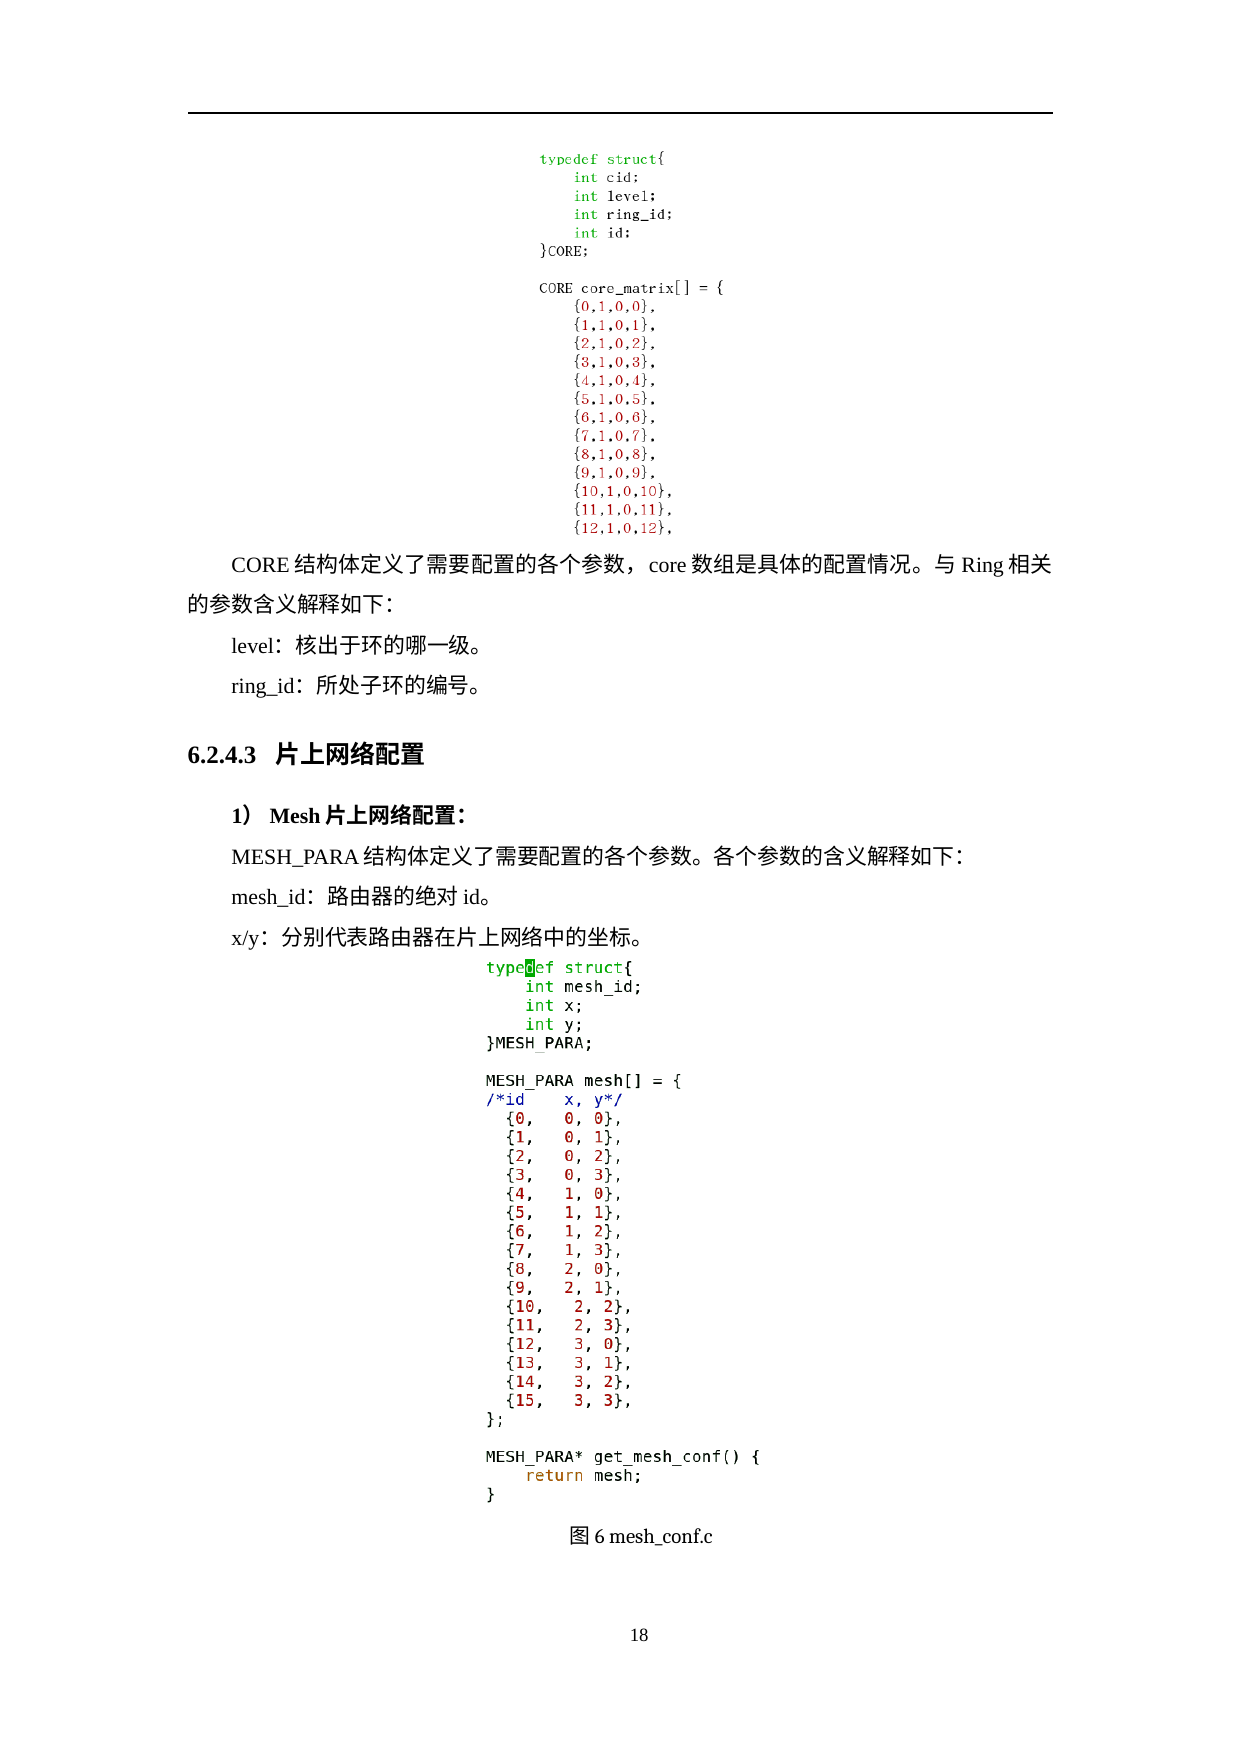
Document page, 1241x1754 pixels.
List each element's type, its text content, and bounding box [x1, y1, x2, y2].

text CORE结构体定义了需要配置的各个参数，core数组是具体的配置情况。与Ring相关的参数含义解释如下： [187, 546, 1053, 619]
text 图6 mesh_conf.c [187, 1518, 1053, 1551]
text mesh_id：路由器的绝对id。 [187, 879, 1053, 911]
picture [534, 150, 750, 535]
text 1） Mesh片上网络配置： [187, 798, 1053, 831]
text ring_id：所处子环的编号。 [187, 668, 1053, 700]
text x/y：分别代表路由器在片上网络中的坐标。 [187, 919, 1053, 952]
subtitle 片上网络配置 [187, 721, 1053, 786]
text MESH_PARA结构体定义了需要配置的各个参数。各个参数的含义解释如下： [187, 838, 1053, 871]
text level：核出于环的哪一级。 [187, 627, 1053, 660]
picture [478, 959, 762, 1505]
